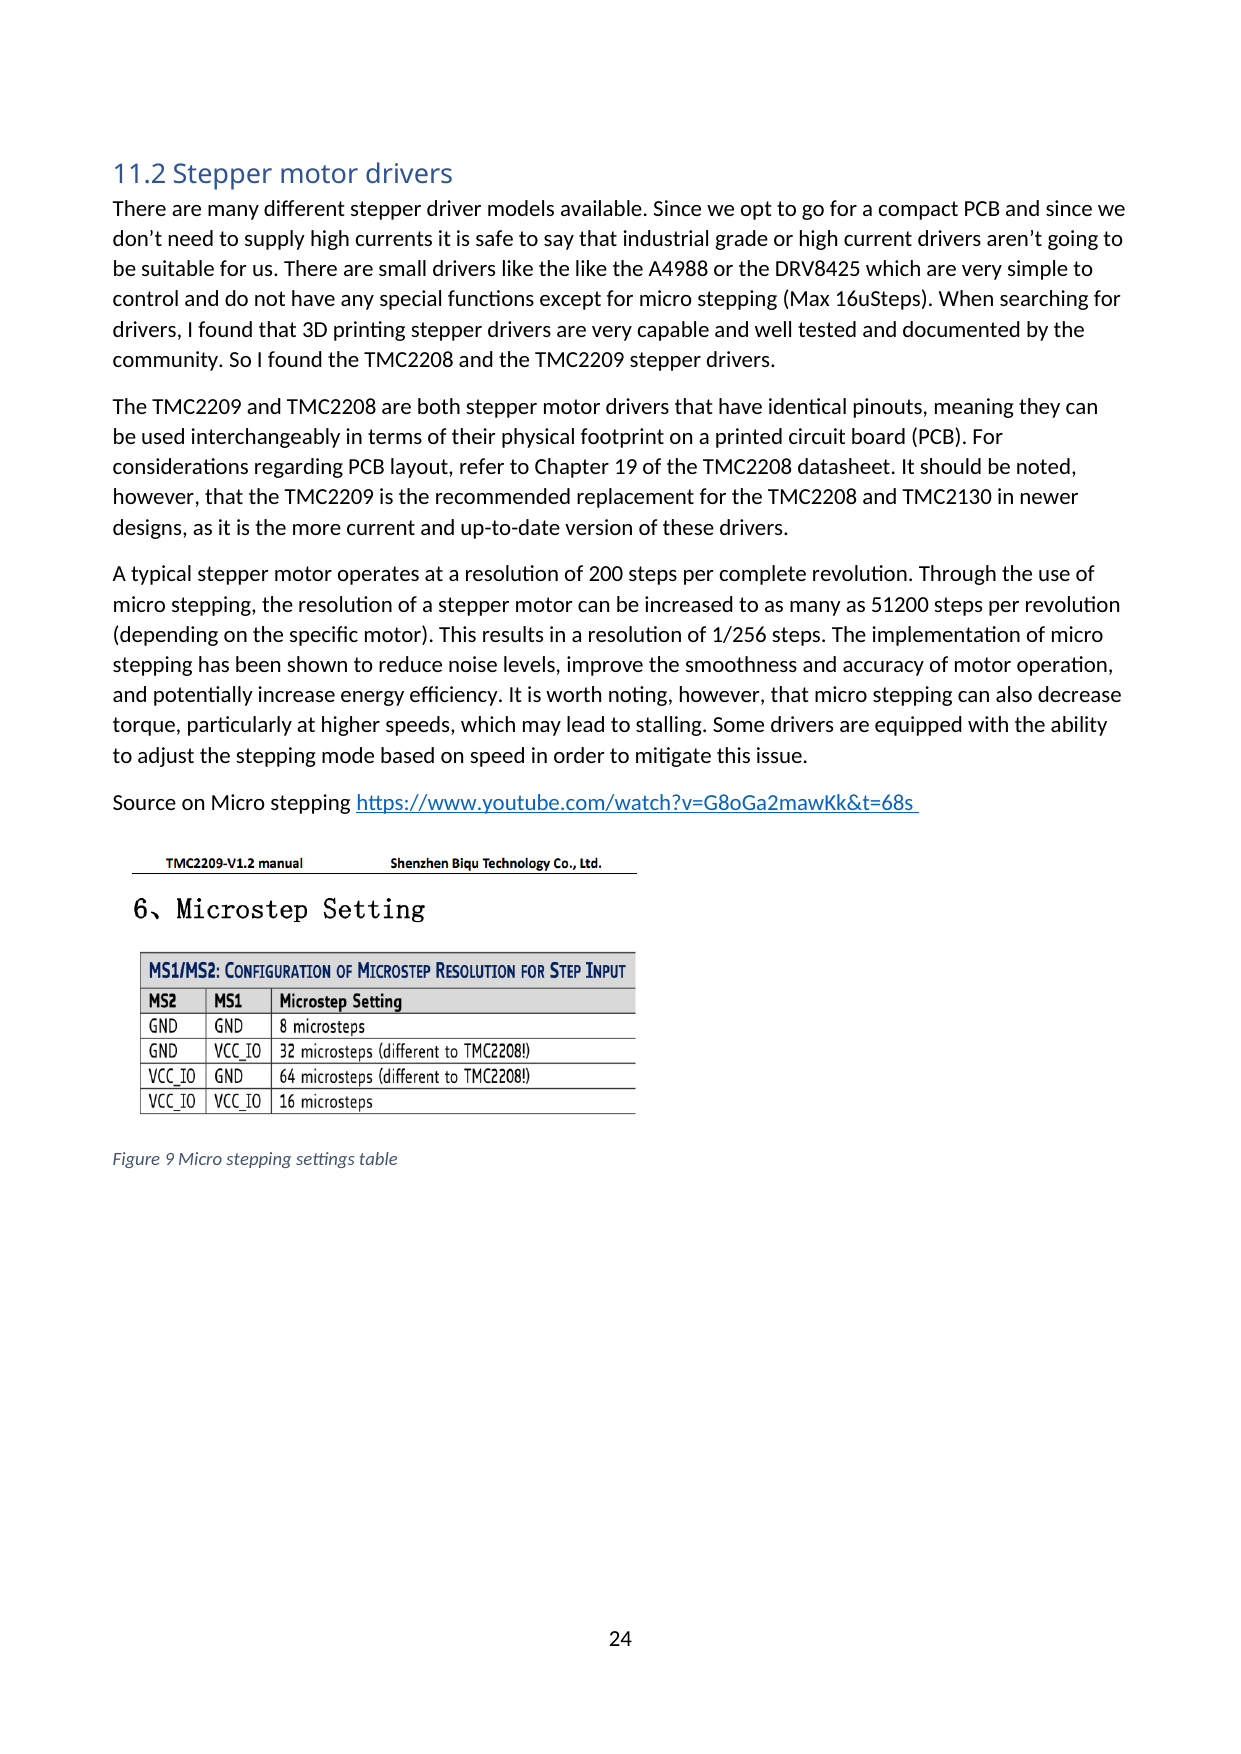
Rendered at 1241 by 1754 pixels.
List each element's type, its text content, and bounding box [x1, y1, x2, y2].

text The TMC2209 and TMC2208 are both stepper motor drivers that have identical pinouts, meaning they can be used interchangeably in terms of their physical footprint on a printed circuit board (PCB). For considerations regarding PCB layout, refer to Chapter 19 of the TMC2208 datasheet. It should be noted, however, that the TMC2209 is the recommended replacement for the TMC2208 and TMC2130 in newer designs, as it is the more current and up-to-date version of these drivers. [112, 392, 1128, 541]
picture [112, 834, 657, 1129]
text A typical stepper motor operates at a resolution of 200 steps per complete revolution. Through the use of micro stepping, the resolution of a stepper motor can be increased to as many as 51200 steps per revolution (depending on the specific motor). This results in a resolution of 1/256 steps. The implementation of micro stepping has been shown to reduce noise levels, improve the smoothness and accuracy of motor operation, and potentially increase energy efficiency. It is worth noting, however, that micro stepping can also decrease torque, particularly at higher speeds, which may lead to stalling. Some drivers are equipped with the ability to adjust the stepping mode based on speed in order to mitigate this issue. [112, 559, 1128, 769]
subtitle Stepper motor drivers [112, 154, 1128, 191]
text There are many different stepper driver models available. Since we opt to go for a compact PCB and since we don’t need to supply high currents it is safe to say that industrial grade or high current drivers aren’t going to be suitable for us. There are small drivers like the like the A4988 or the DRV8425 which are very simple to control and do not have any special functions except for micro stepping (Max 16uSteps). When searching for drivers, I found that 3D printing stepper drivers are very capable and well tested and documented by the community. So I found the TMC2208 and the TMC2209 stepper drivers. [112, 194, 1128, 373]
text Figure 9 Micro stepping settings table [112, 1147, 1128, 1170]
text Source on Micro stepping https://www.youtube.com/watch?v=G8oGa2mawKk&t=68s [112, 788, 1128, 816]
